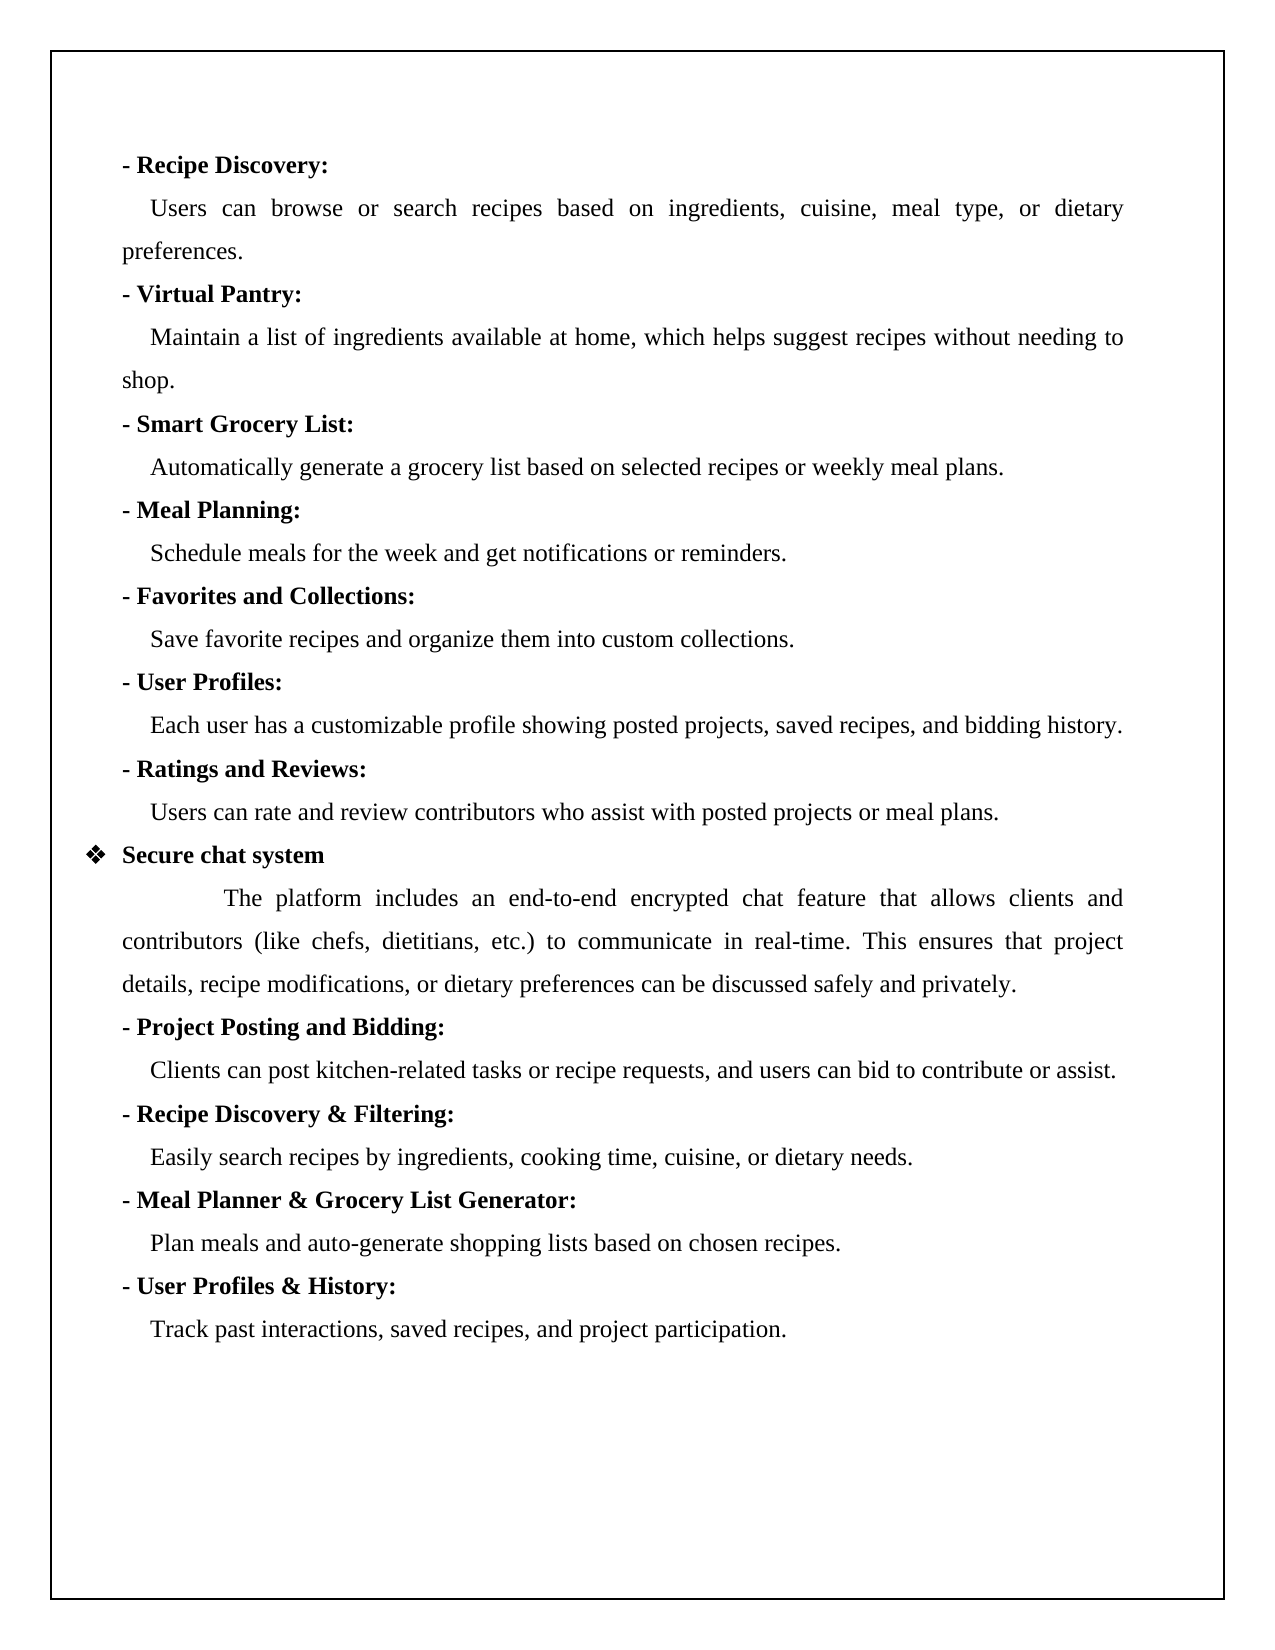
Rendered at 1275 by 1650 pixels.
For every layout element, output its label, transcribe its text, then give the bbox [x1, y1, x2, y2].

list Each user has a customizable profile showing posted projects, saved recipes, and bidding history. [122, 711, 1125, 739]
list - Meal Planner & Grocery List Generator: [122, 1185, 1125, 1214]
list Easily search recipes by ingredients, cooking time, cuisine, or dietary needs. [122, 1142, 1125, 1171]
list Users can browse or search recipes based on ingredients, cuisine, meal type, or dietary preferences. [122, 193, 1125, 265]
list - Recipe Discovery: [122, 150, 1125, 179]
list Plan meals and auto-generate shopping lists based on chosen recipes. [122, 1228, 1125, 1257]
list - Recipe Discovery & Filtering: [122, 1099, 1125, 1127]
list - Virtual Pantry: [122, 279, 1125, 308]
list The platform includes an end-to-end encrypted chat feature that allows clients and contributors (like chefs, dietitians, etc.) to communicate in real-time. This ensures that project details, recipe modifications, or dietary preferences can be discussed safely and privately. [122, 883, 1125, 998]
list Track past interactions, saved recipes, and project participation. [122, 1314, 1125, 1343]
list Clients can post kitchen-related tasks or recipe requests, and users can bid to contribute or assist. [122, 1056, 1125, 1084]
list - User Profiles: [122, 667, 1125, 696]
list - Smart Grocery List: [122, 409, 1125, 437]
list Save favorite recipes and organize them into custom collections. [122, 624, 1125, 653]
list Users can rate and review contributors who assist with posted projects or meal plans. [122, 797, 1125, 826]
list Maintain a list of ingredients available at home, which helps suggest recipes without needing to shop. [122, 322, 1125, 394]
list - Favorites and Collections: [122, 581, 1125, 610]
list Schedule meals for the week and get notifications or reminders. [122, 538, 1125, 567]
list - Ratings and Reviews: [122, 754, 1125, 782]
list Automatically generate a grocery list based on selected recipes or weekly meal plans. [122, 452, 1125, 481]
list - User Profiles & History: [122, 1271, 1125, 1300]
list Secure chat system [84, 840, 1125, 869]
list - Meal Planning: [122, 495, 1125, 524]
list - Project Posting and Bidding: [122, 1012, 1125, 1041]
